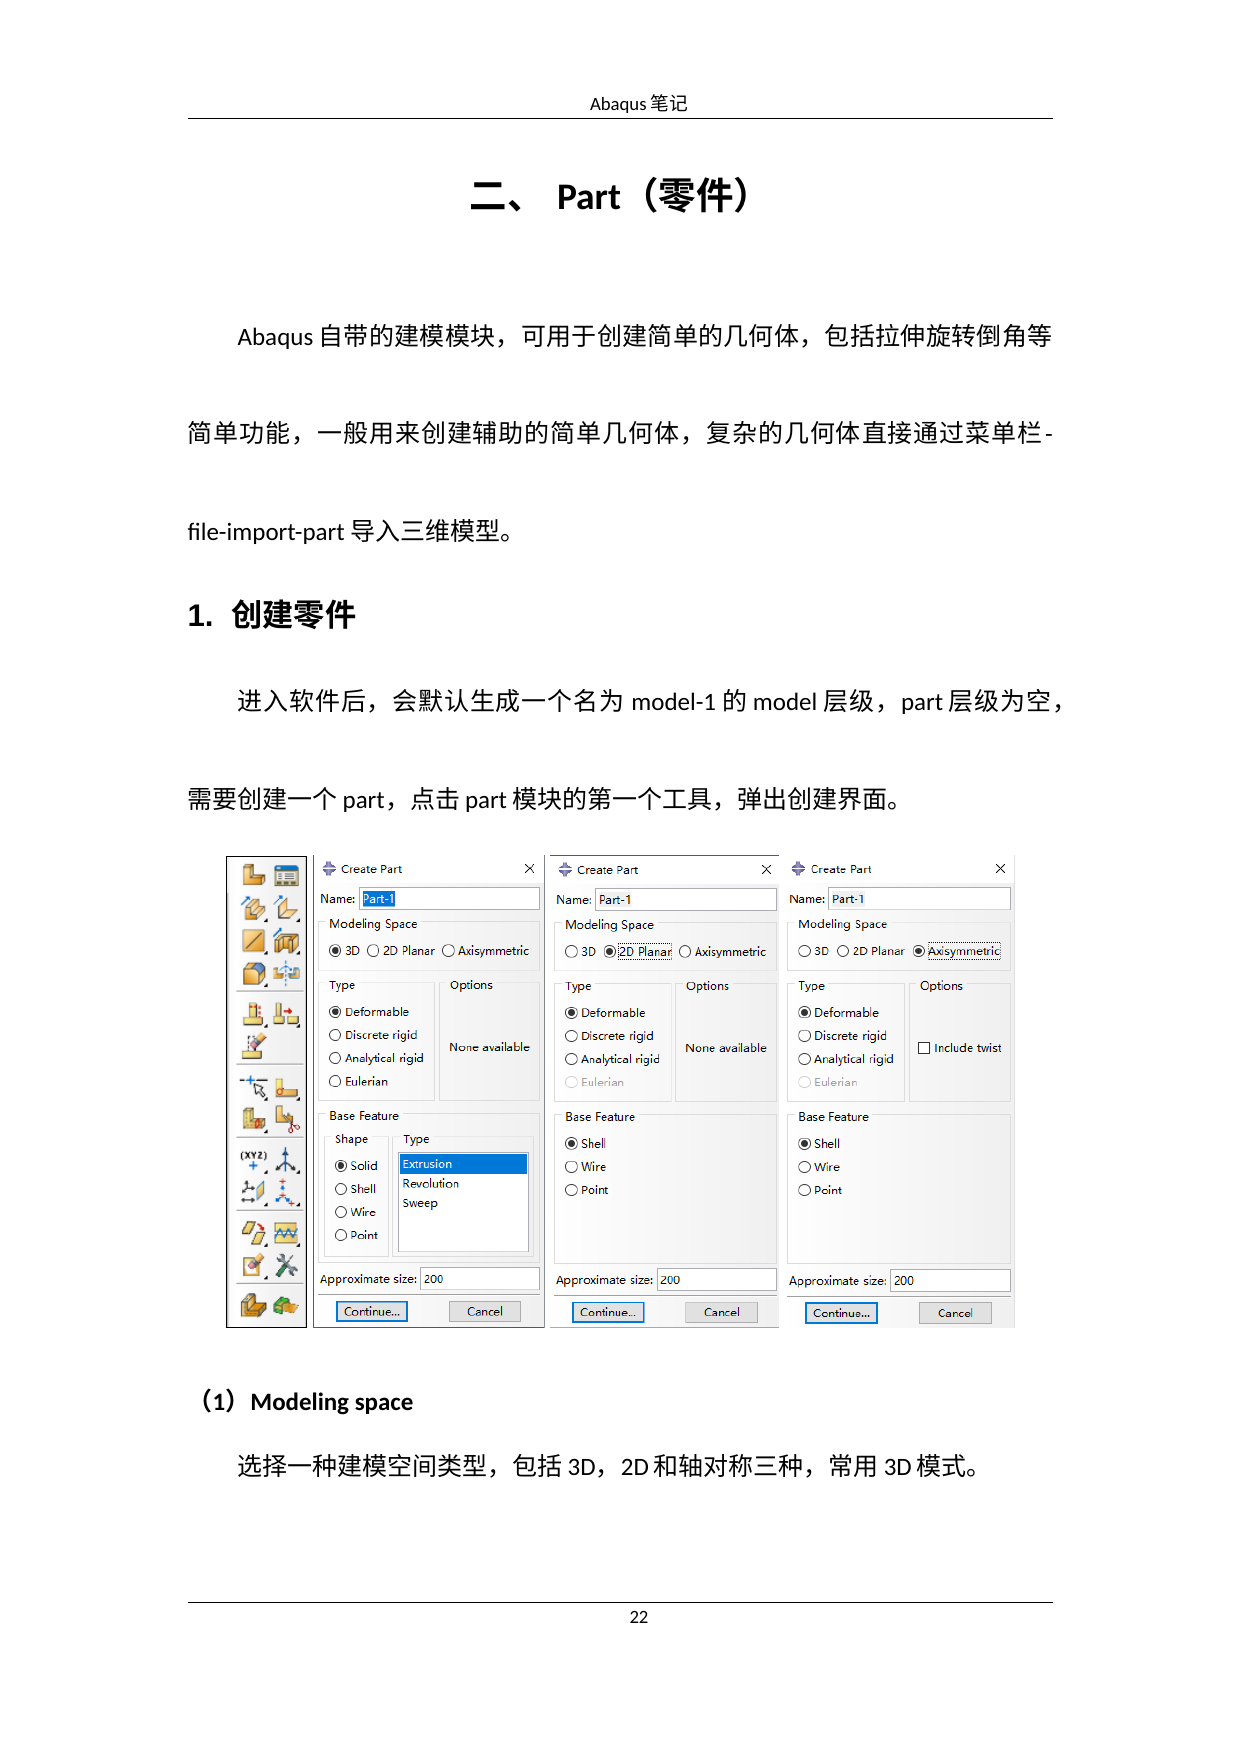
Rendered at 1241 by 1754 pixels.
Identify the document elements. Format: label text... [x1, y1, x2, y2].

subtitle Modeling space [187, 1367, 1053, 1432]
picture [313, 855, 545, 1328]
text 进入软件后，会默认生成一个名为model-1的model层级，part层级为空，需要创建一个part，点击part模块的第一个工具，弹出创建界面。 [187, 667, 1053, 830]
subtitle Part（零件） [187, 161, 1053, 226]
text 选择一种建模空间类型，包括3D，2D和轴对称三种，常用3D模式。 [187, 1432, 1053, 1497]
picture [227, 857, 306, 1327]
picture [550, 855, 779, 1328]
text Abaqus自带的建模模块，可用于创建简单的几何体，包括拉伸旋转倒角等简单功能，一般用来创建辅助的简单几何体，复杂的几何体直接通过菜单栏-file-import-part导入三维模型。 [187, 302, 1053, 562]
subtitle 创建零件 [187, 580, 1053, 645]
picture [784, 855, 1015, 1328]
